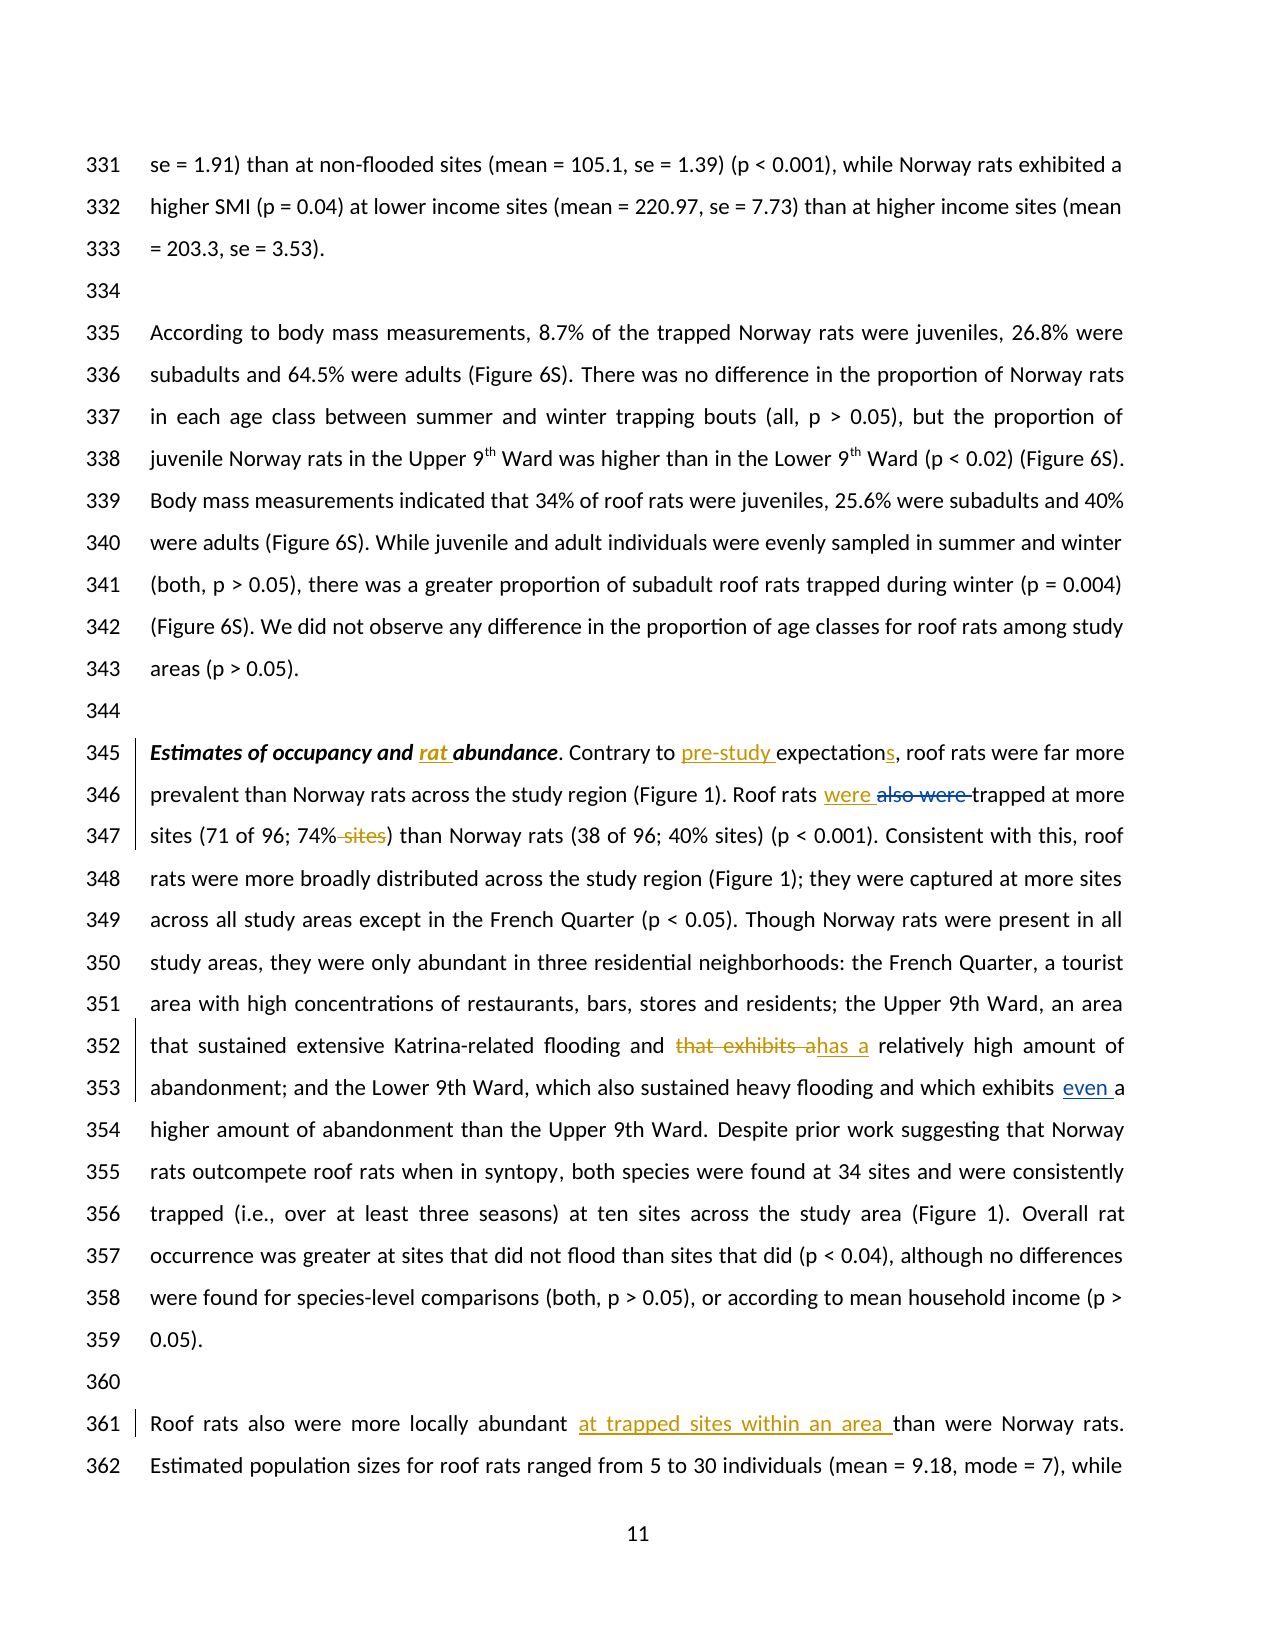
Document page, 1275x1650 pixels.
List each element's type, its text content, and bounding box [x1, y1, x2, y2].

text According to body mass measurements, 8.7% of the trapped Norway rats were juveniles, 26.8% were subadults and 64.5% were adults (Figure 6S). There was no difference in the proportion of Norway rats in each age class between summer and winter trapping bouts (all, p > 0.05), but the proportion of juvenile Norway rats in the Upper 9th Ward was higher than in the Lower 9th Ward (p < 0.02) (Figure 6S). Body mass measurements indicated that 34% of roof rats were juveniles, 25.6% were subadults and 40% were adults (Figure 6S). While juvenile and adult individuals were evenly sampled in summer and winter (both, p > 0.05), there was a greater proportion of subadult roof rats trapped during winter (p = 0.004) (Figure 6S). We did not observe any difference in the proportion of age classes for roof rats among study areas (p > 0.05). [150, 318, 1125, 682]
text Estimates of occupancy and abundance. Contrary to expectation, roof rats were far more prevalent than Norway rats across the study region (Figure 1). Roof rats trapped at more sites (71 of 96; 74%) than Norway rats (38 of 96; 40% sites) (p < 0.001). Consistent with this, roof rats were more broadly distributed across the study region (Figure 1); they were captured at more sites across all study areas except in the French Quarter (p < 0.05). Though Norway rats were present in all study areas, they were only abundant in three residential neighborhoods: the French Quarter, a tourist area with high concentrations of restaurants, bars, stores and residents; the Upper 9th Ward, an area that sustained extensive Katrina-related flooding and relatively high amount of abandonment; and the Lower 9th Ward, which also sustained heavy flooding and which exhibits a higher amount of abandonment than the Upper 9th Ward. Despite prior work suggesting that Norway rats outcompete roof rats when in syntopy, both species were found at 34 sites and were consistently trapped (i.e., over at least three seasons) at ten sites across the study area (Figure 1). Overall rat occurrence was greater at sites that did not flood than sites that did (p < 0.04), although no differences were found for species-level comparisons (both, p > 0.05), or according to mean household income (p > 0.05). [150, 738, 1125, 1353]
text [150, 150, 1125, 262]
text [150, 1409, 1125, 1479]
